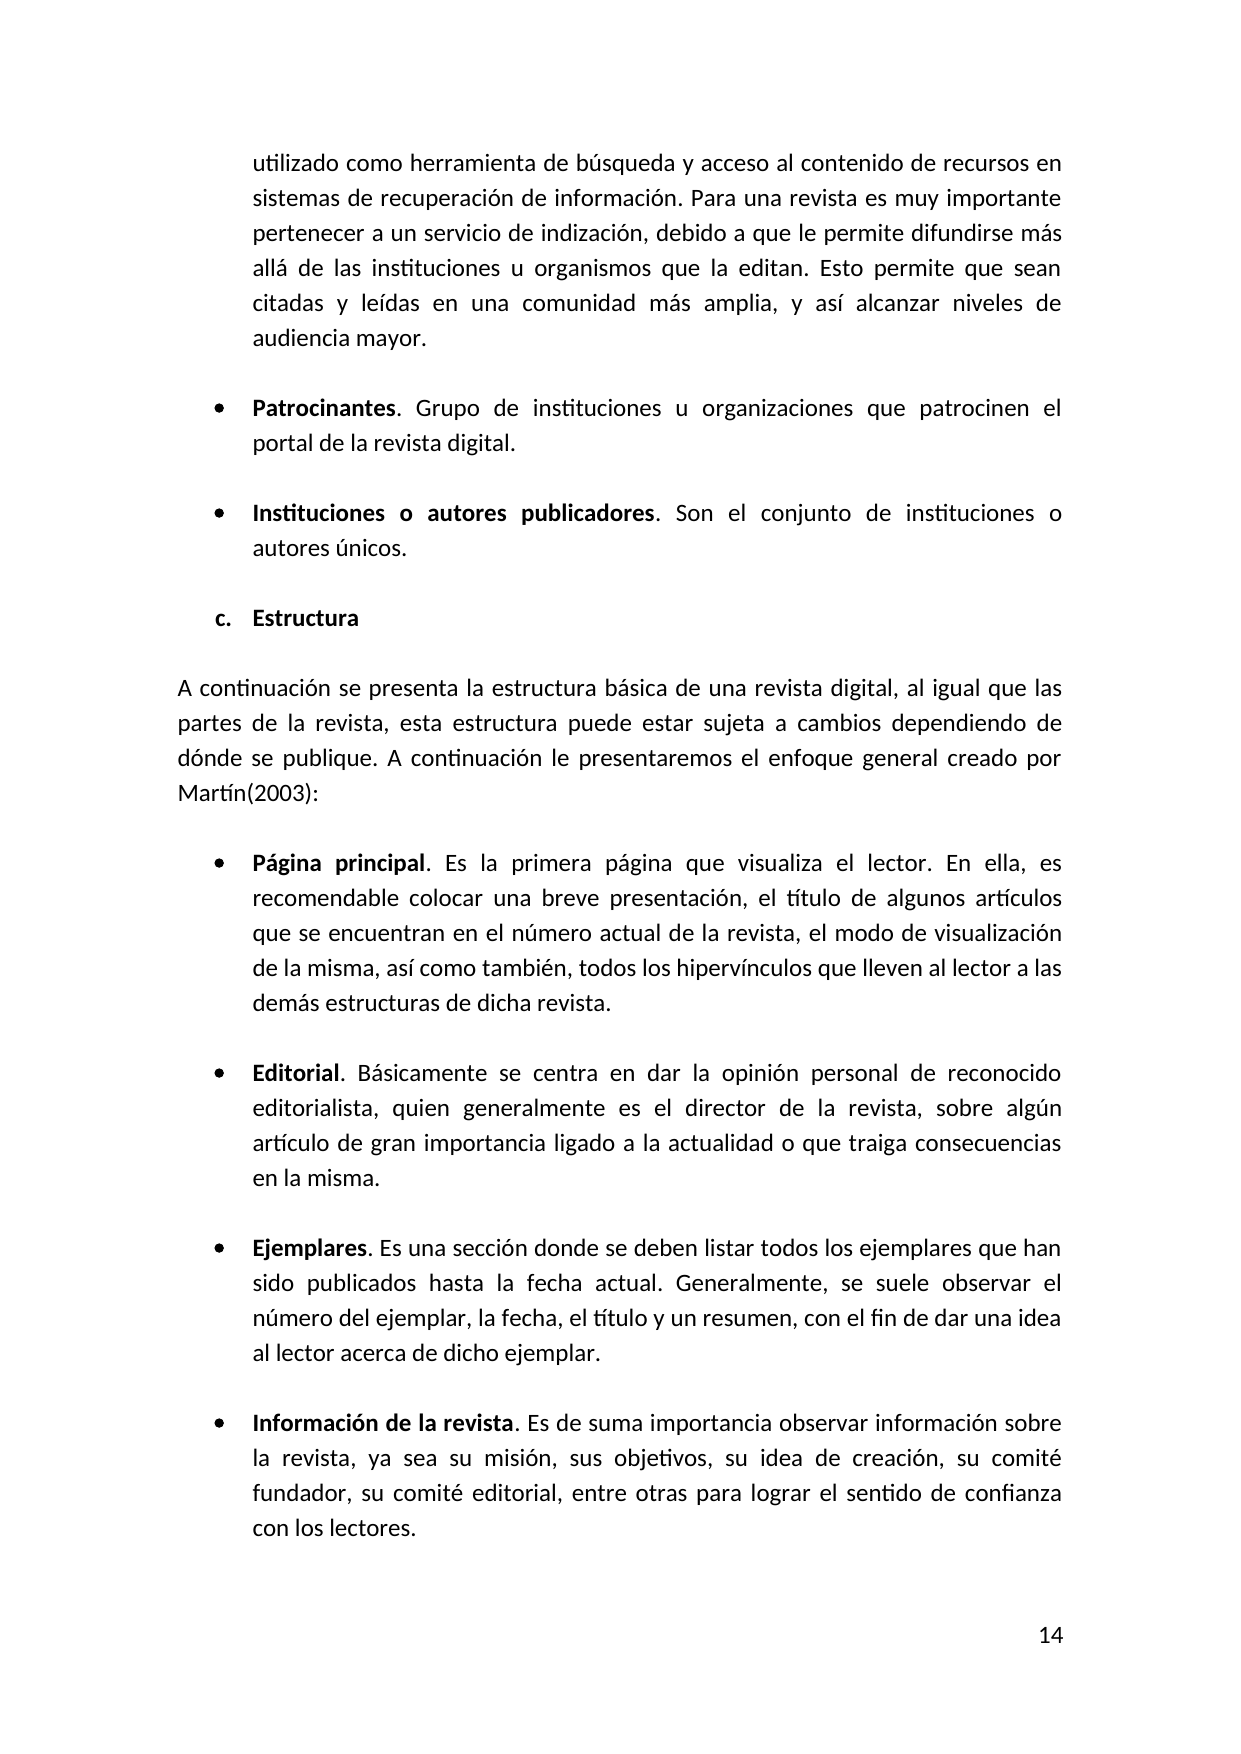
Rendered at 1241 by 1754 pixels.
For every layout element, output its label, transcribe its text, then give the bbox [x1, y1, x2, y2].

text A continuación se presenta la estructura básica de una revista digital, al igual que las partes de la revista, esta estructura puede estar sujeta a cambios dependiendo de dónde se publique. A continuación le presentaremos el enfoque general creado por Martín(2003): [177, 673, 1063, 808]
list Ejemplares. Es una sección donde se deben listar todos los ejemplares que han sido publicados hasta la fecha actual. Generalmente, se suele observar el número del ejemplar, la fecha, el título y un resumen, con el fin de dar una idea al lector acerca de dicho ejemplar. [215, 1233, 1063, 1368]
list Instituciones o autores publicadores. Son el conjunto de instituciones o autores únicos. [215, 498, 1063, 563]
list Editorial. Básicamente se centra en dar la opinión personal de reconocido editorialista, quien generalmente es el director de la revista, sobre algún artículo de gran importancia ligado a la actualidad o que traiga consecuencias en la misma. [215, 1058, 1063, 1193]
list Información de la revista. Es de suma importancia observar información sobre la revista, ya sea su misión, sus objetivos, su idea de creación, su comité fundador, su comité editorial, entre otras para lograr el sentido de confianza con los lectores. [215, 1408, 1063, 1543]
list Estructura [215, 603, 1063, 633]
list Página principal. Es la primera página que visualiza el lector. En ella, es recomendable colocar una breve presentación, el título de algunos artículos que se encuentran en el número actual de la revista, el modo de visualización de la misma, así como también, todos los hipervínculos que lleven al lector a las demás estructuras de dicha revista. [215, 848, 1063, 1018]
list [215, 148, 1063, 353]
list Patrocinantes. Grupo de instituciones u organizaciones que patrocinen el portal de la revista digital. [215, 393, 1063, 458]
